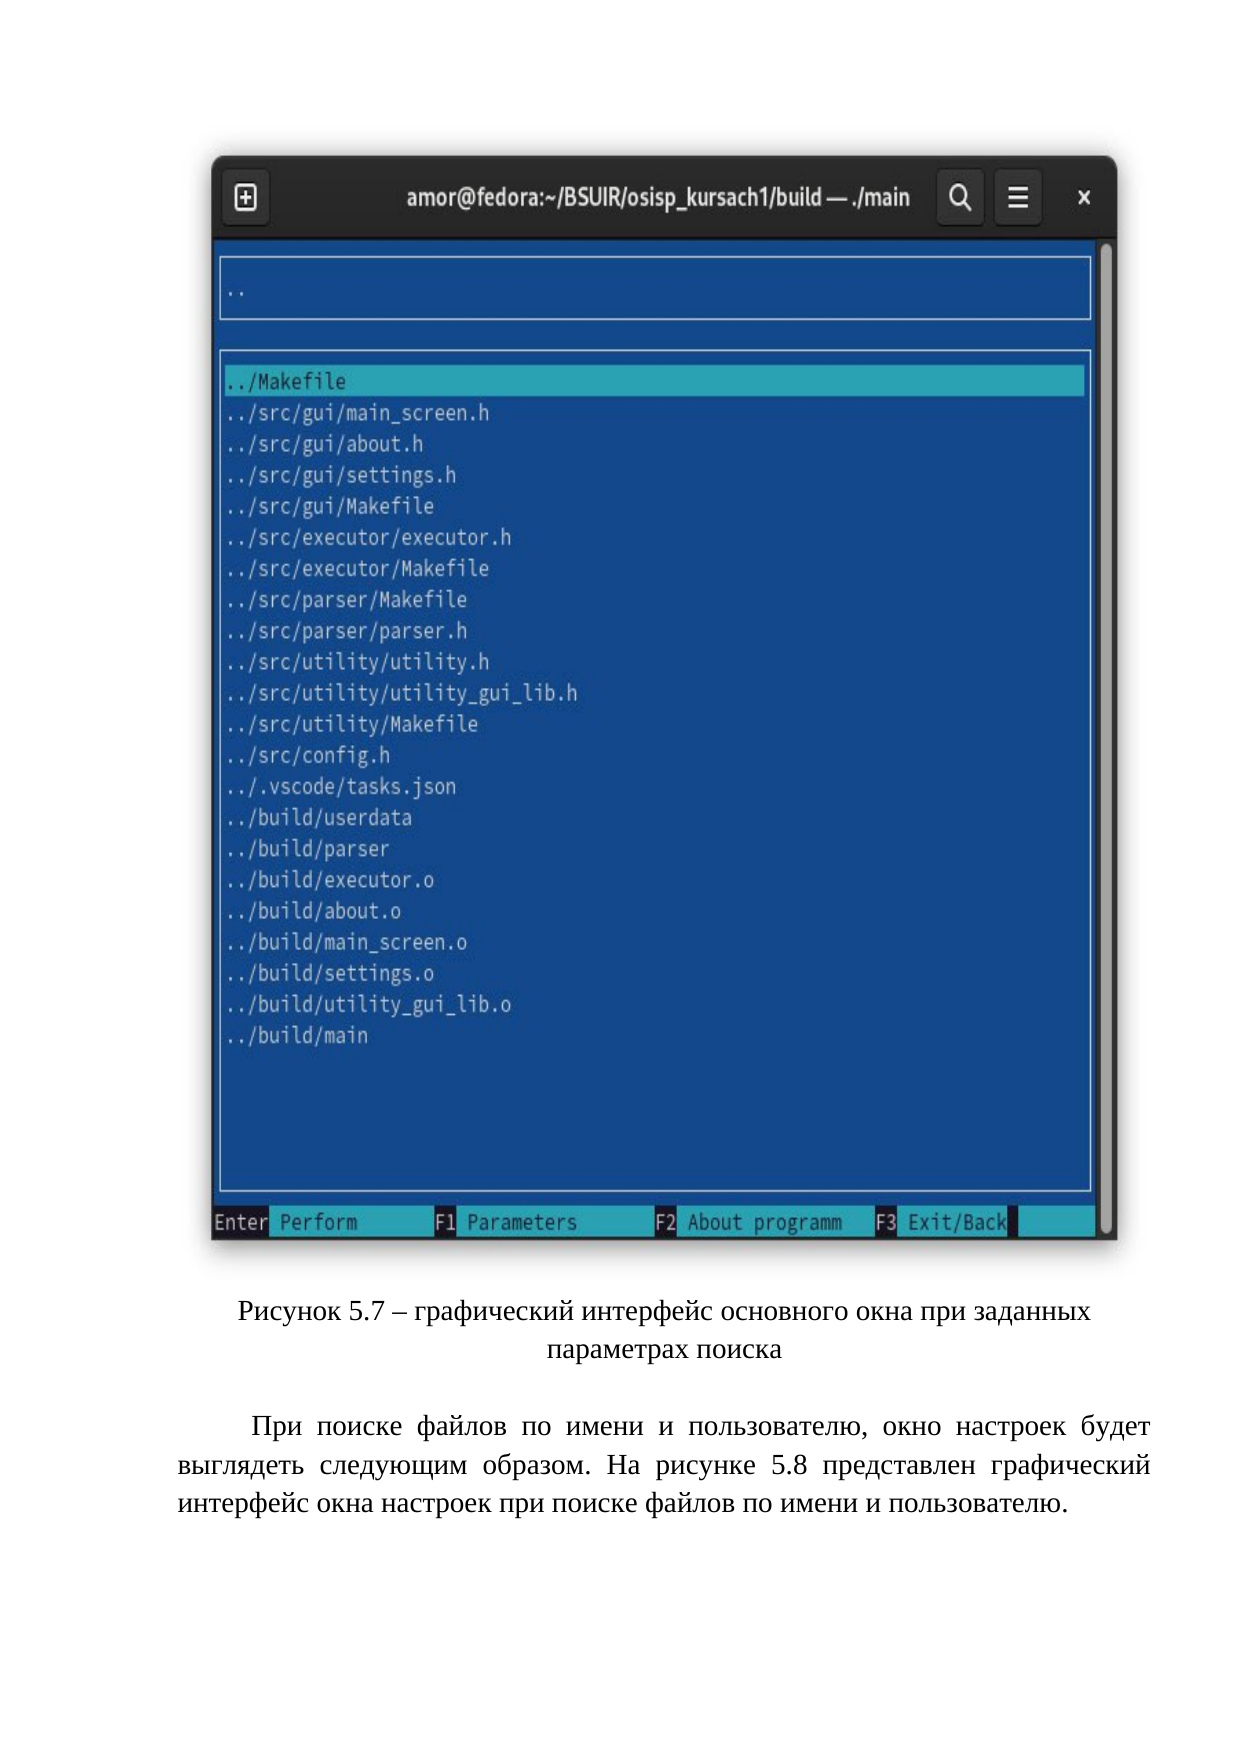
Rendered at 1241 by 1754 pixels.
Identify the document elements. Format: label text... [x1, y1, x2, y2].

text При поиске файлов по имени и пользователю, окно настроек будет выглядеть следующим образом. На рисунке 5.8 представлен графический интерфейс окна настроек при поиске файлов по имени и пользователю. [177, 1408, 1152, 1519]
text Рисунок 5.7 – графический интерфейс основного окна при заданных параметрах поиска [177, 1293, 1152, 1365]
picture [177, 118, 1152, 1289]
